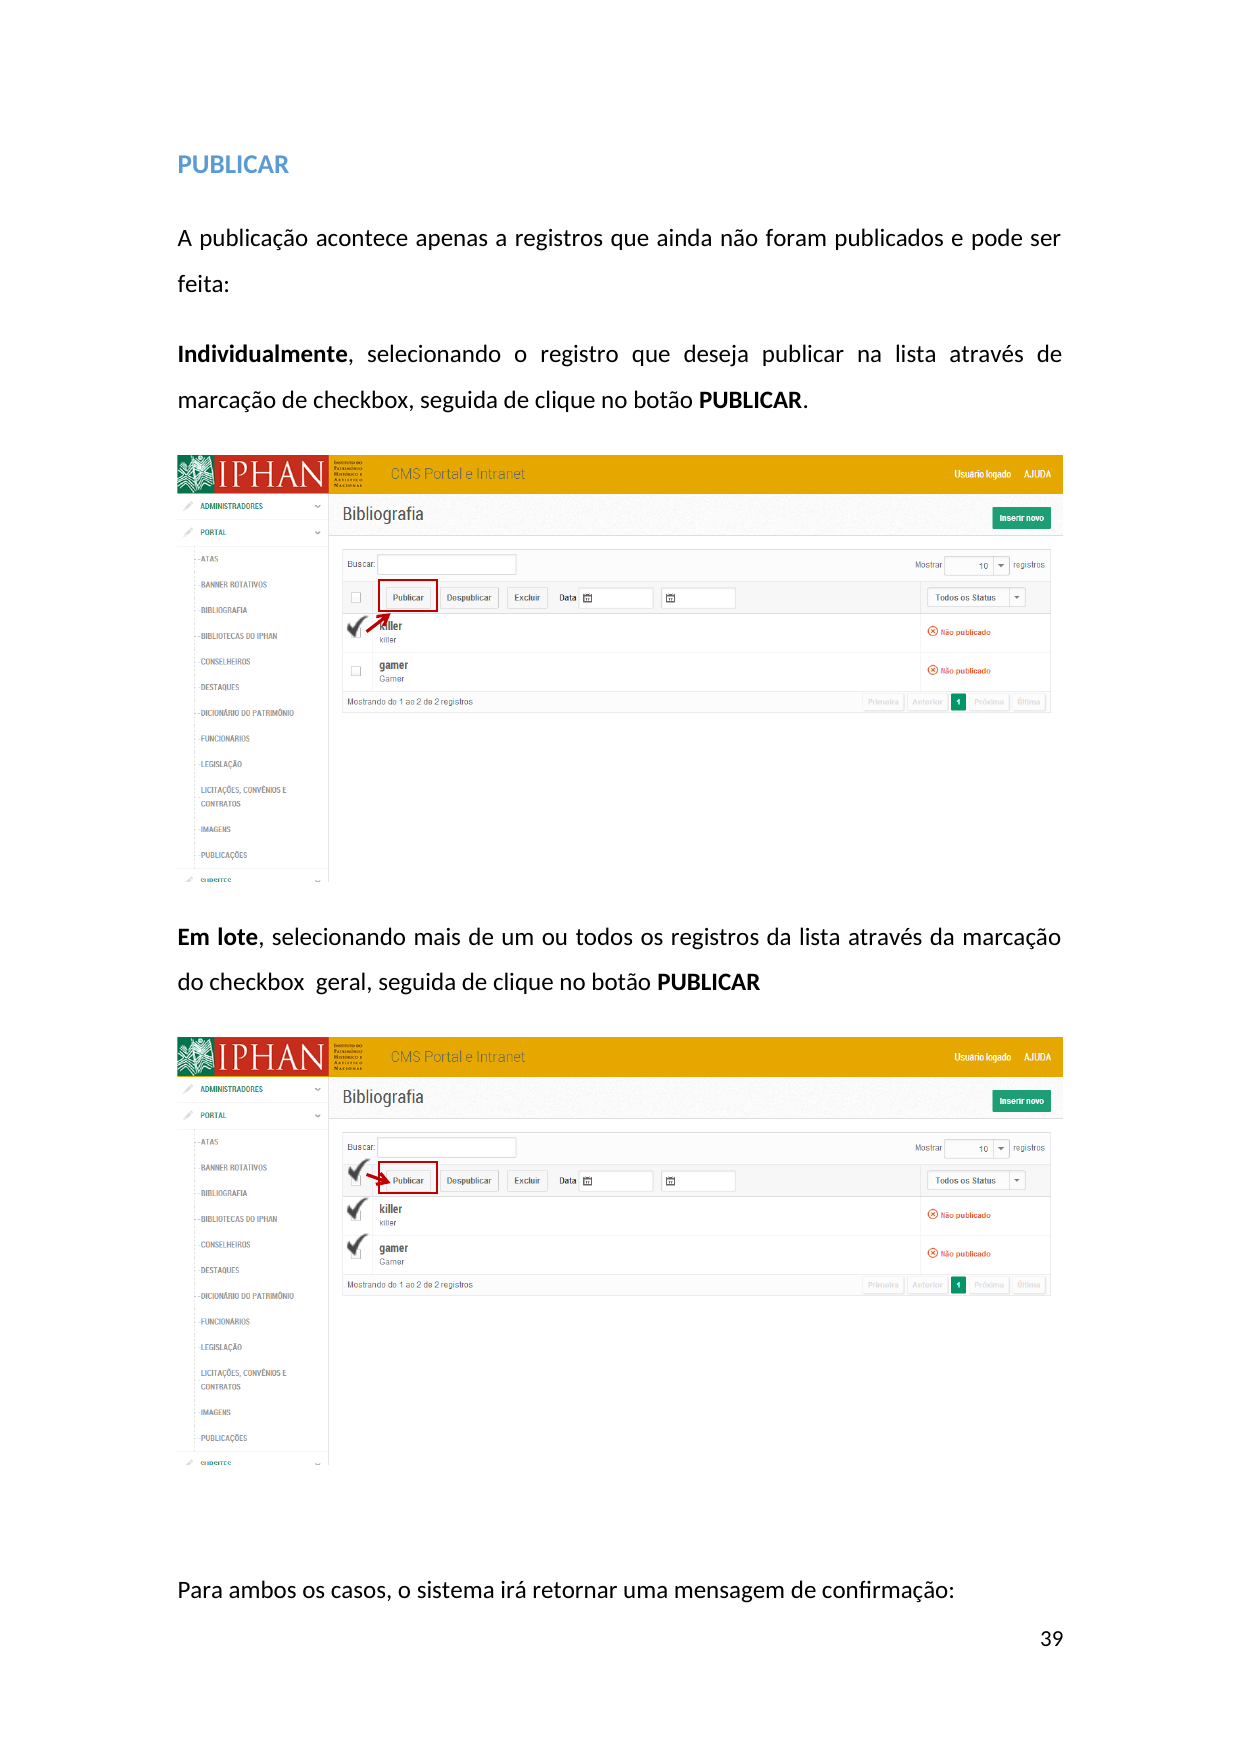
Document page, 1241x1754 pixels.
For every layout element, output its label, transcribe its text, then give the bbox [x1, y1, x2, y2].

text Em lote, selecionando mais de um ou todos os registros da lista através da marcação do checkbox geral, seguida de clique no botão PUBLICAR [177, 921, 1063, 997]
subtitle PUBLICAR [177, 148, 1063, 181]
picture [177, 455, 1063, 882]
text Para ambos os casos, o sistema irá retornar uma mensagem de confirmação: [177, 1574, 1063, 1604]
text Individualmente, selecionando o registro que deseja publicar na lista através de marcação de checkbox, seguida de clique no botão PUBLICAR. [177, 338, 1063, 415]
text A publicação acontece apenas a registros que ainda não foram publicados e pode ser feita: [177, 222, 1063, 298]
picture [177, 1037, 1063, 1465]
